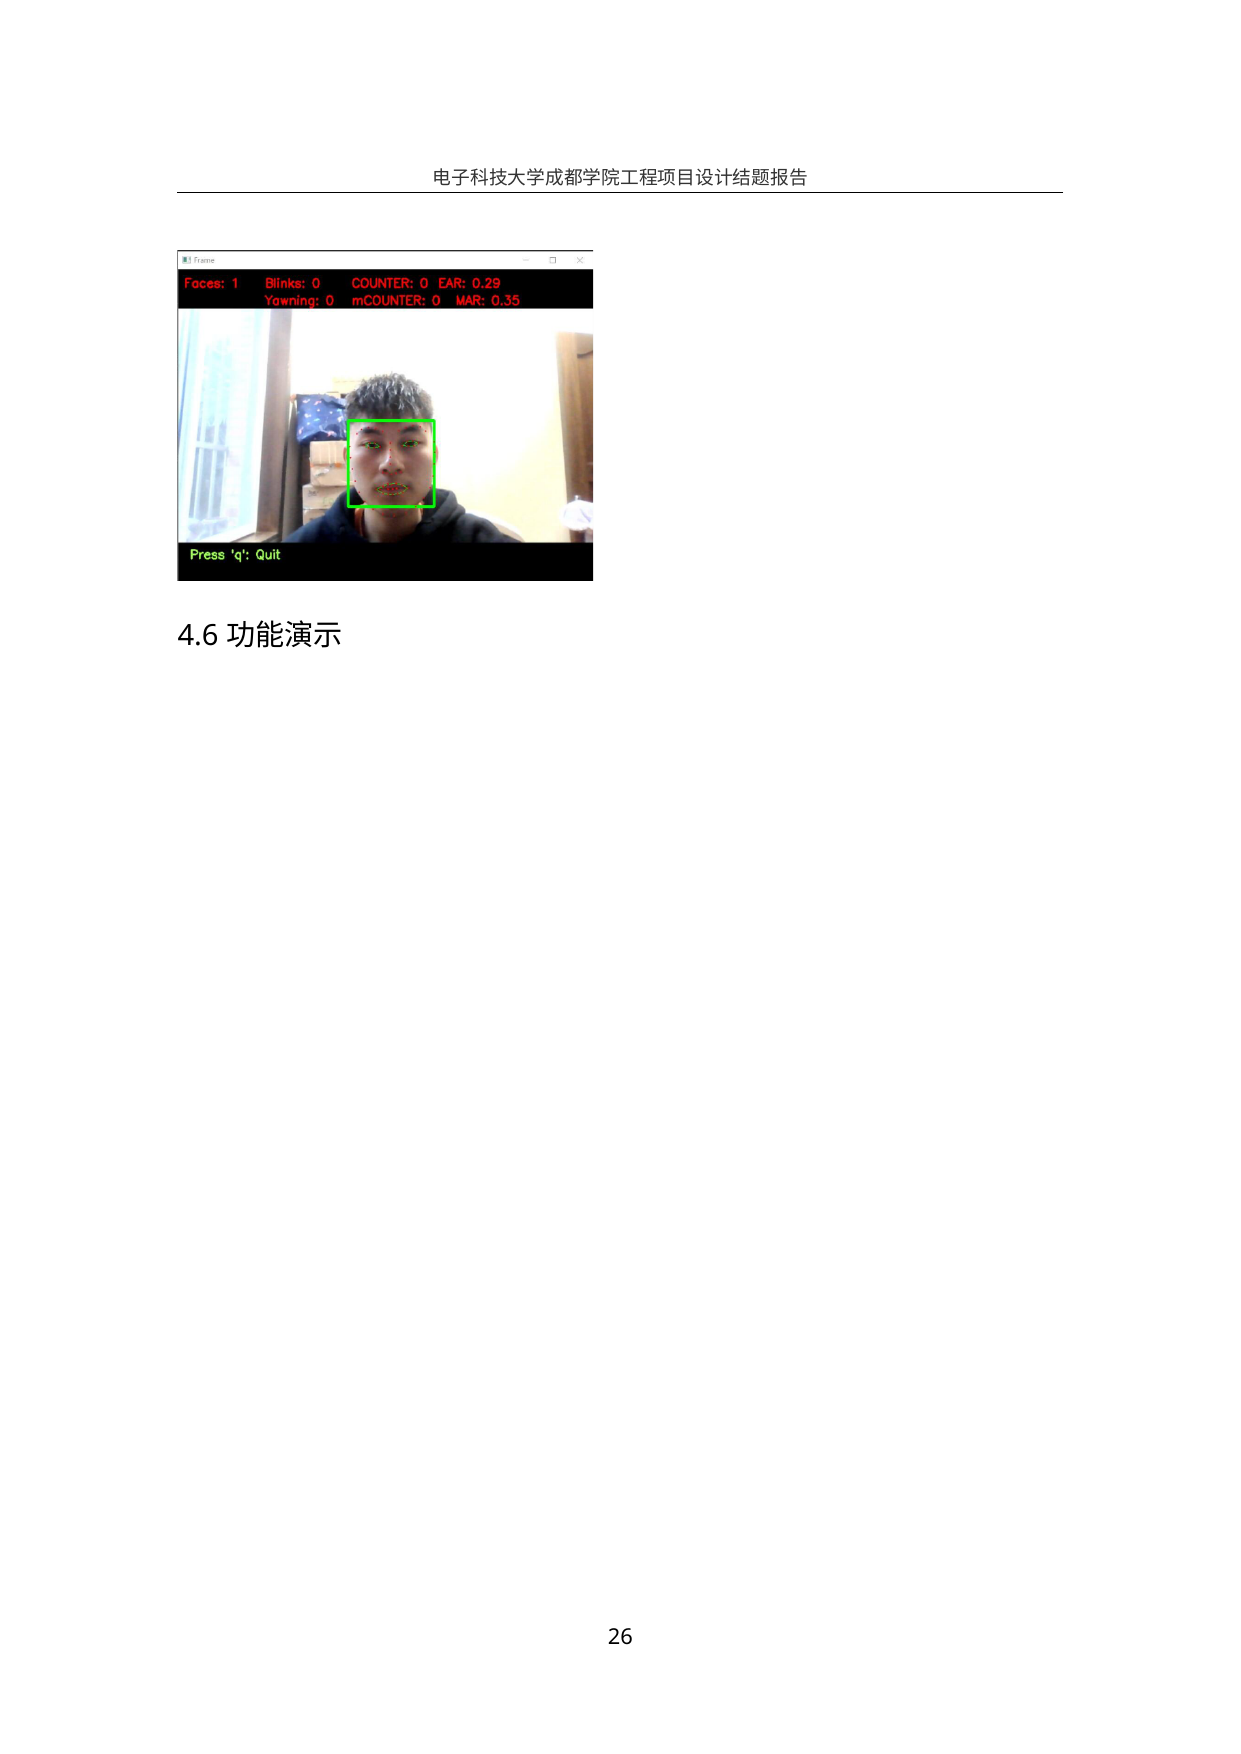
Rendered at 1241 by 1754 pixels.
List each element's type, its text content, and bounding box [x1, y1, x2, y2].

picture [177, 250, 594, 581]
